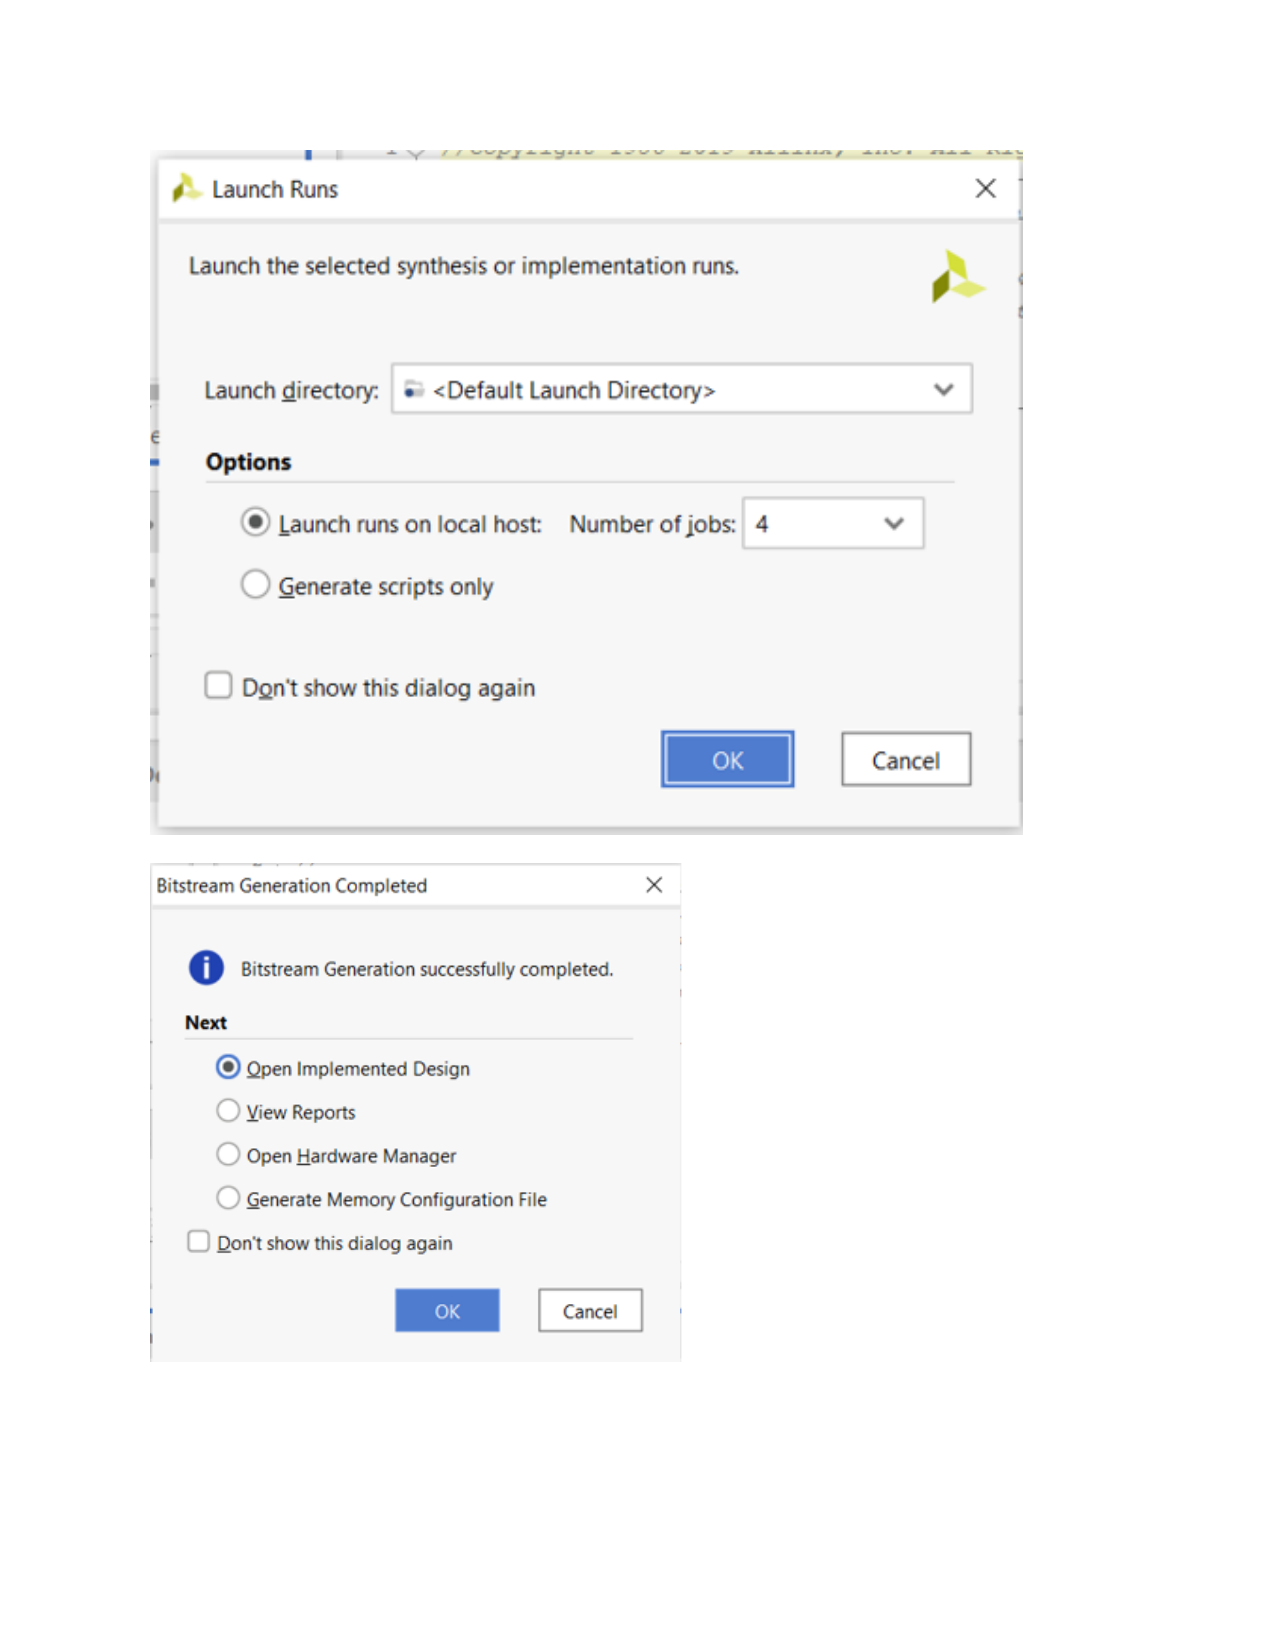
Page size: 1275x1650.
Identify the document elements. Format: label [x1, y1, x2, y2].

picture [150, 150, 1023, 835]
picture [150, 863, 682, 1362]
